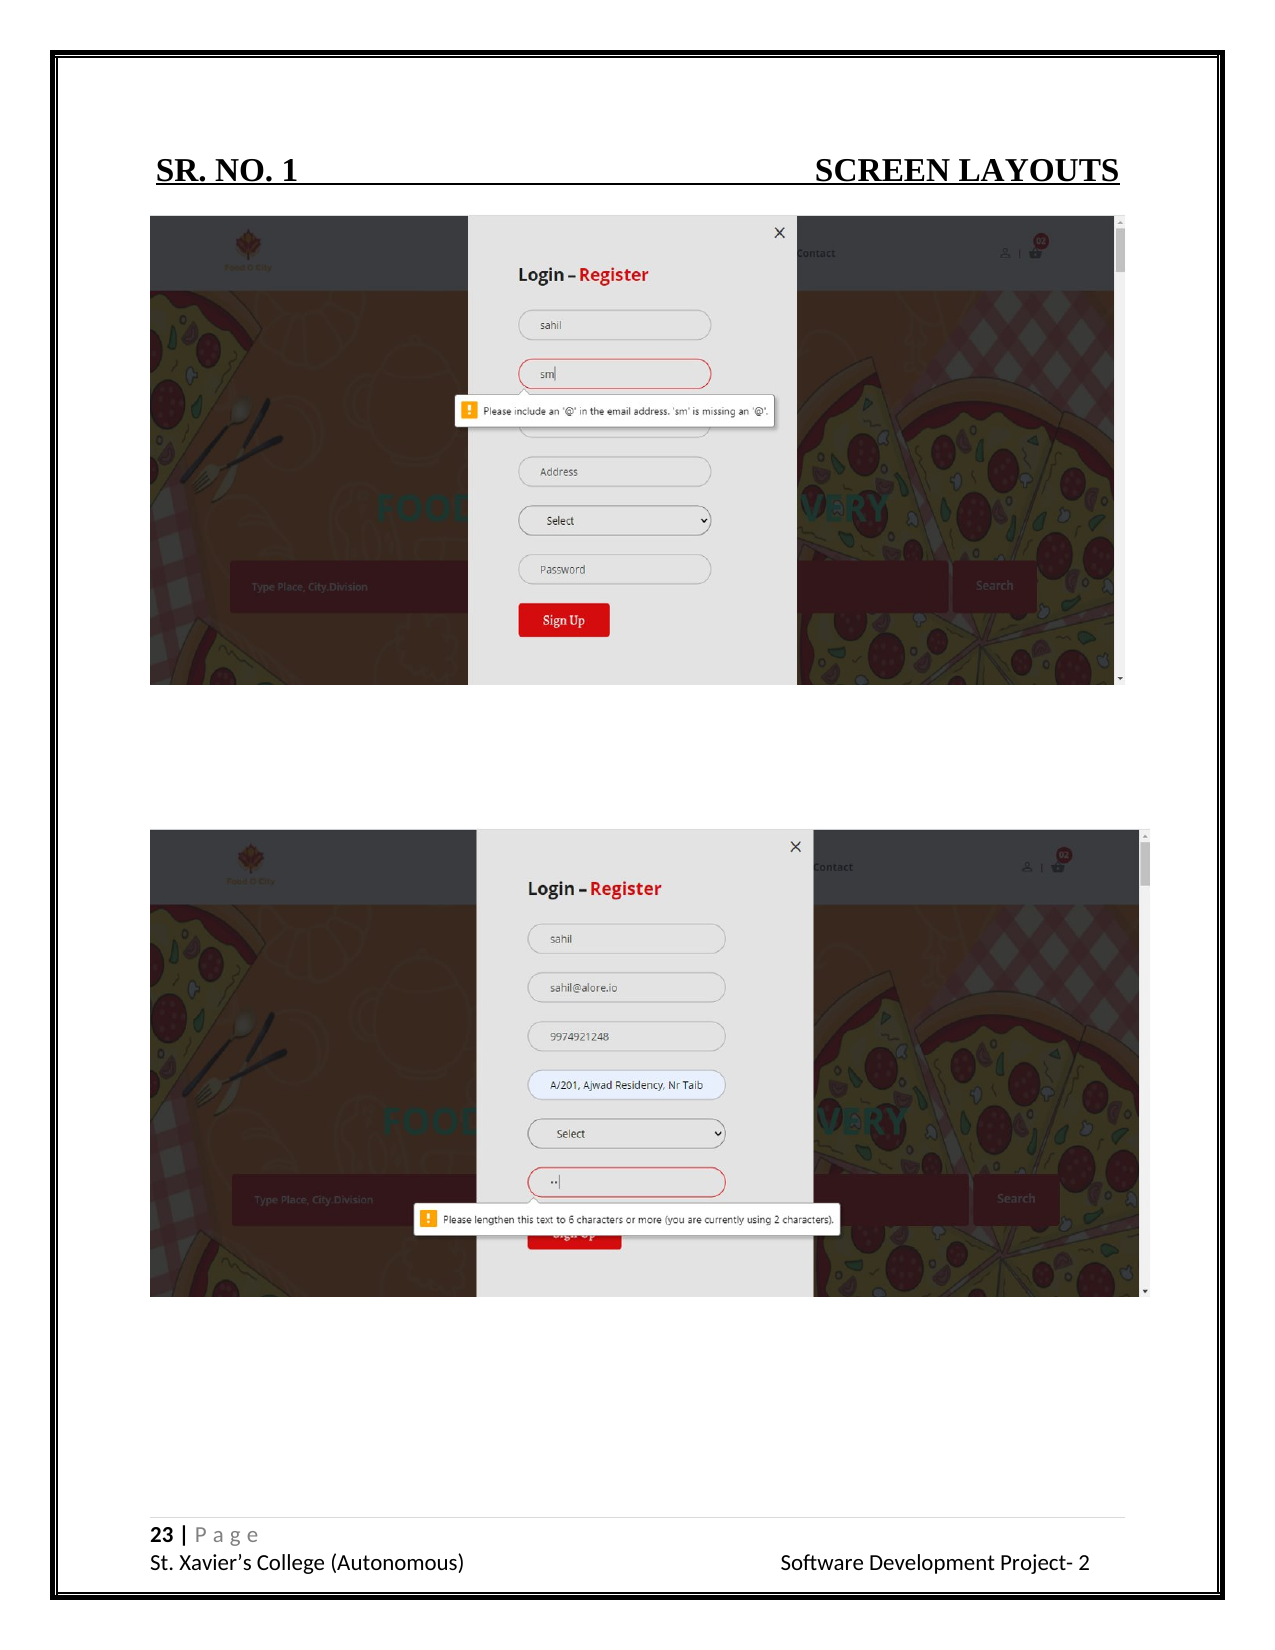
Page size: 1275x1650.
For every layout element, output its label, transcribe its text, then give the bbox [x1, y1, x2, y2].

picture [150, 827, 1150, 1297]
picture [150, 213, 1125, 685]
text SR. NO. 1 SCREEN LAYOUTS [150, 150, 1125, 188]
